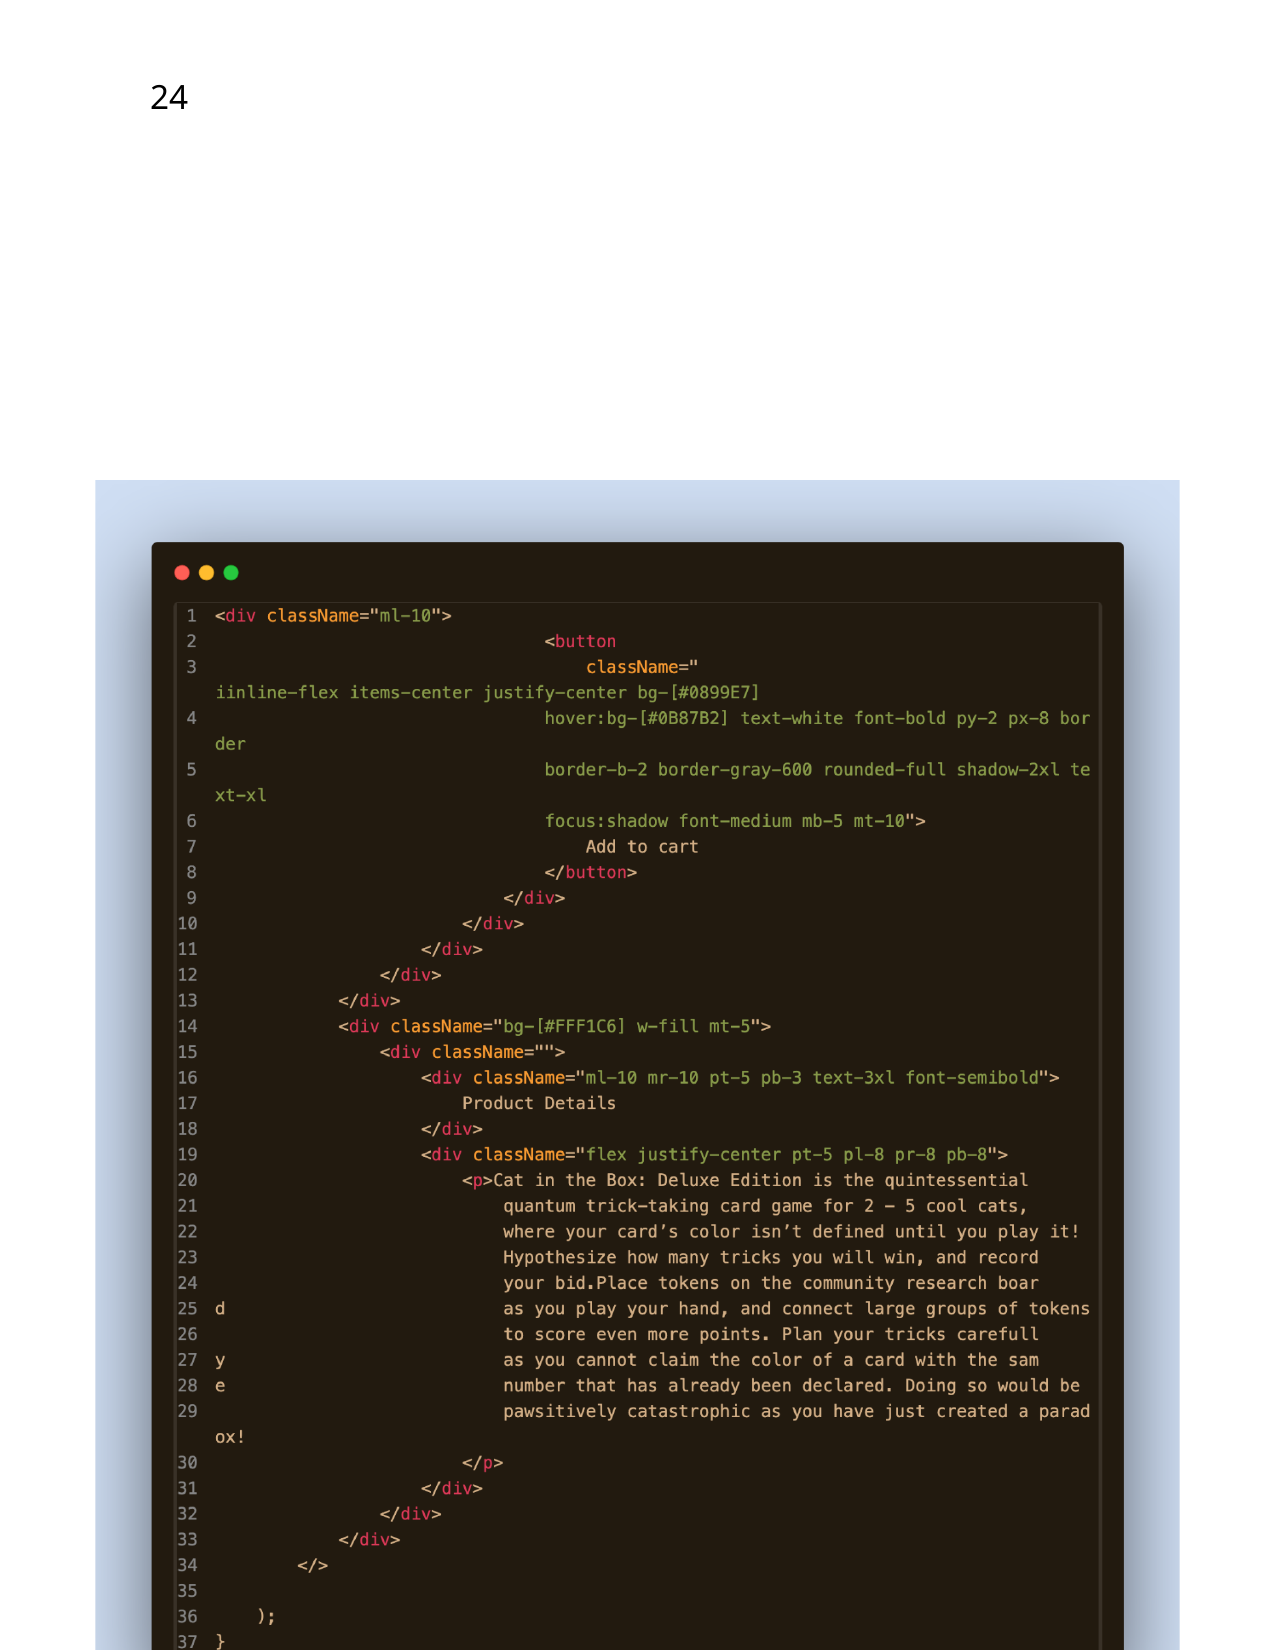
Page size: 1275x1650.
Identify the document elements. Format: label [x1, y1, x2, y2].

picture [95, 480, 1180, 1650]
